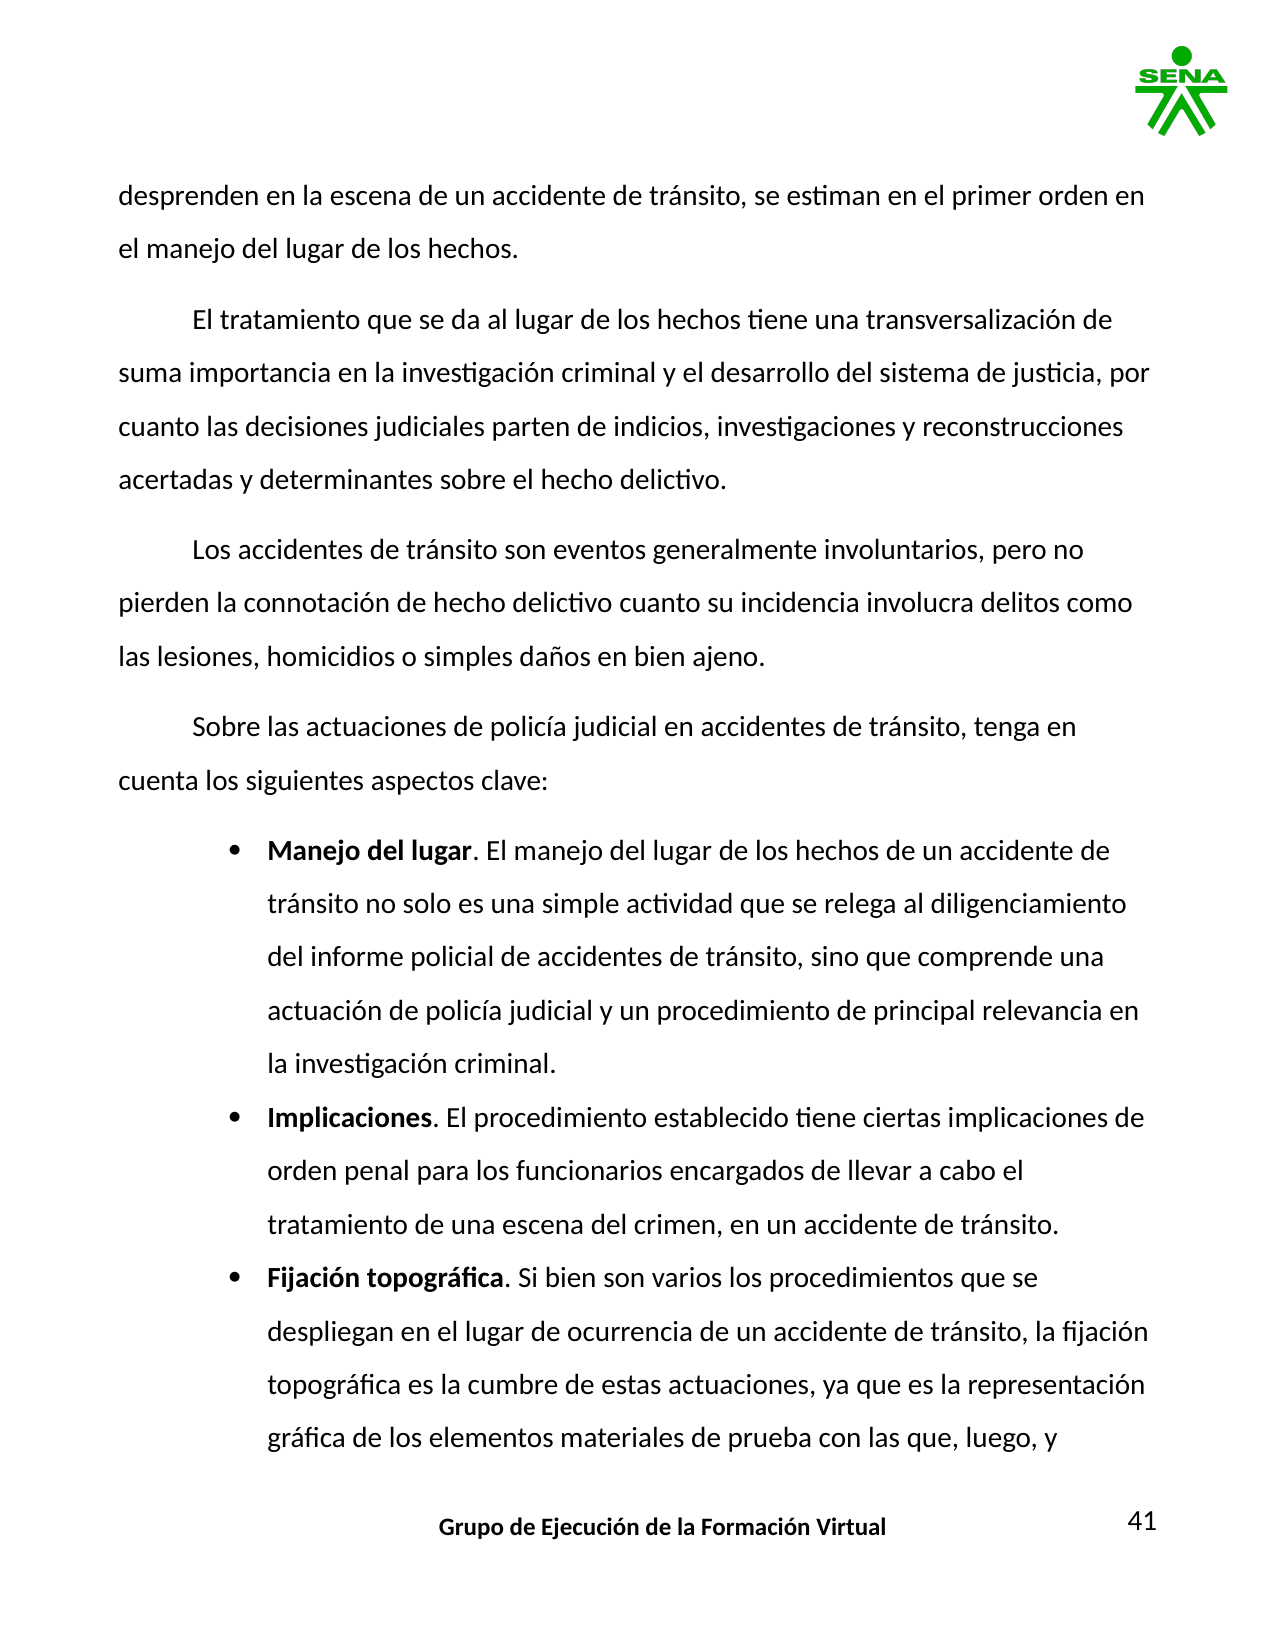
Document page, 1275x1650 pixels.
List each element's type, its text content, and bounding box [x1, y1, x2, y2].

list Manejo del lugar. El manejo del lugar de los hechos de un accidente de tránsito no solo es una simple actividad que se relega al diligenciamiento del informe policial de accidentes de tránsito, sino que comprende una actuación de policía judicial y un procedimiento de principal relevancia en la investigación criminal. [229, 832, 1157, 1081]
text Los accidentes de tránsito son eventos generalmente involuntarios, pero no pierden la connotación de hecho delictivo cuanto su incidencia involucra delitos como las lesiones, homicidios o simples daños en bien ajeno. [118, 531, 1157, 674]
text Sobre las actuaciones de policía judicial en accidentes de tránsito, tenga en cuenta los siguientes aspectos clave: [118, 708, 1157, 797]
list Implicaciones. El procedimiento establecido tiene ciertas implicaciones de orden penal para los funcionarios encargados de llevar a cabo el tratamiento de una escena del crimen, en un accidente de tránsito. [229, 1099, 1157, 1241]
text El tratamiento que se da al lugar de los hechos tiene una transversalización de suma importancia en la investigación criminal y el desarrollo del sistema de justicia, por cuanto las decisiones judiciales parten de indicios, investigaciones y reconstrucciones acertadas y determinantes sobre el hecho delictivo. [118, 301, 1157, 497]
picture [1135, 46, 1228, 136]
